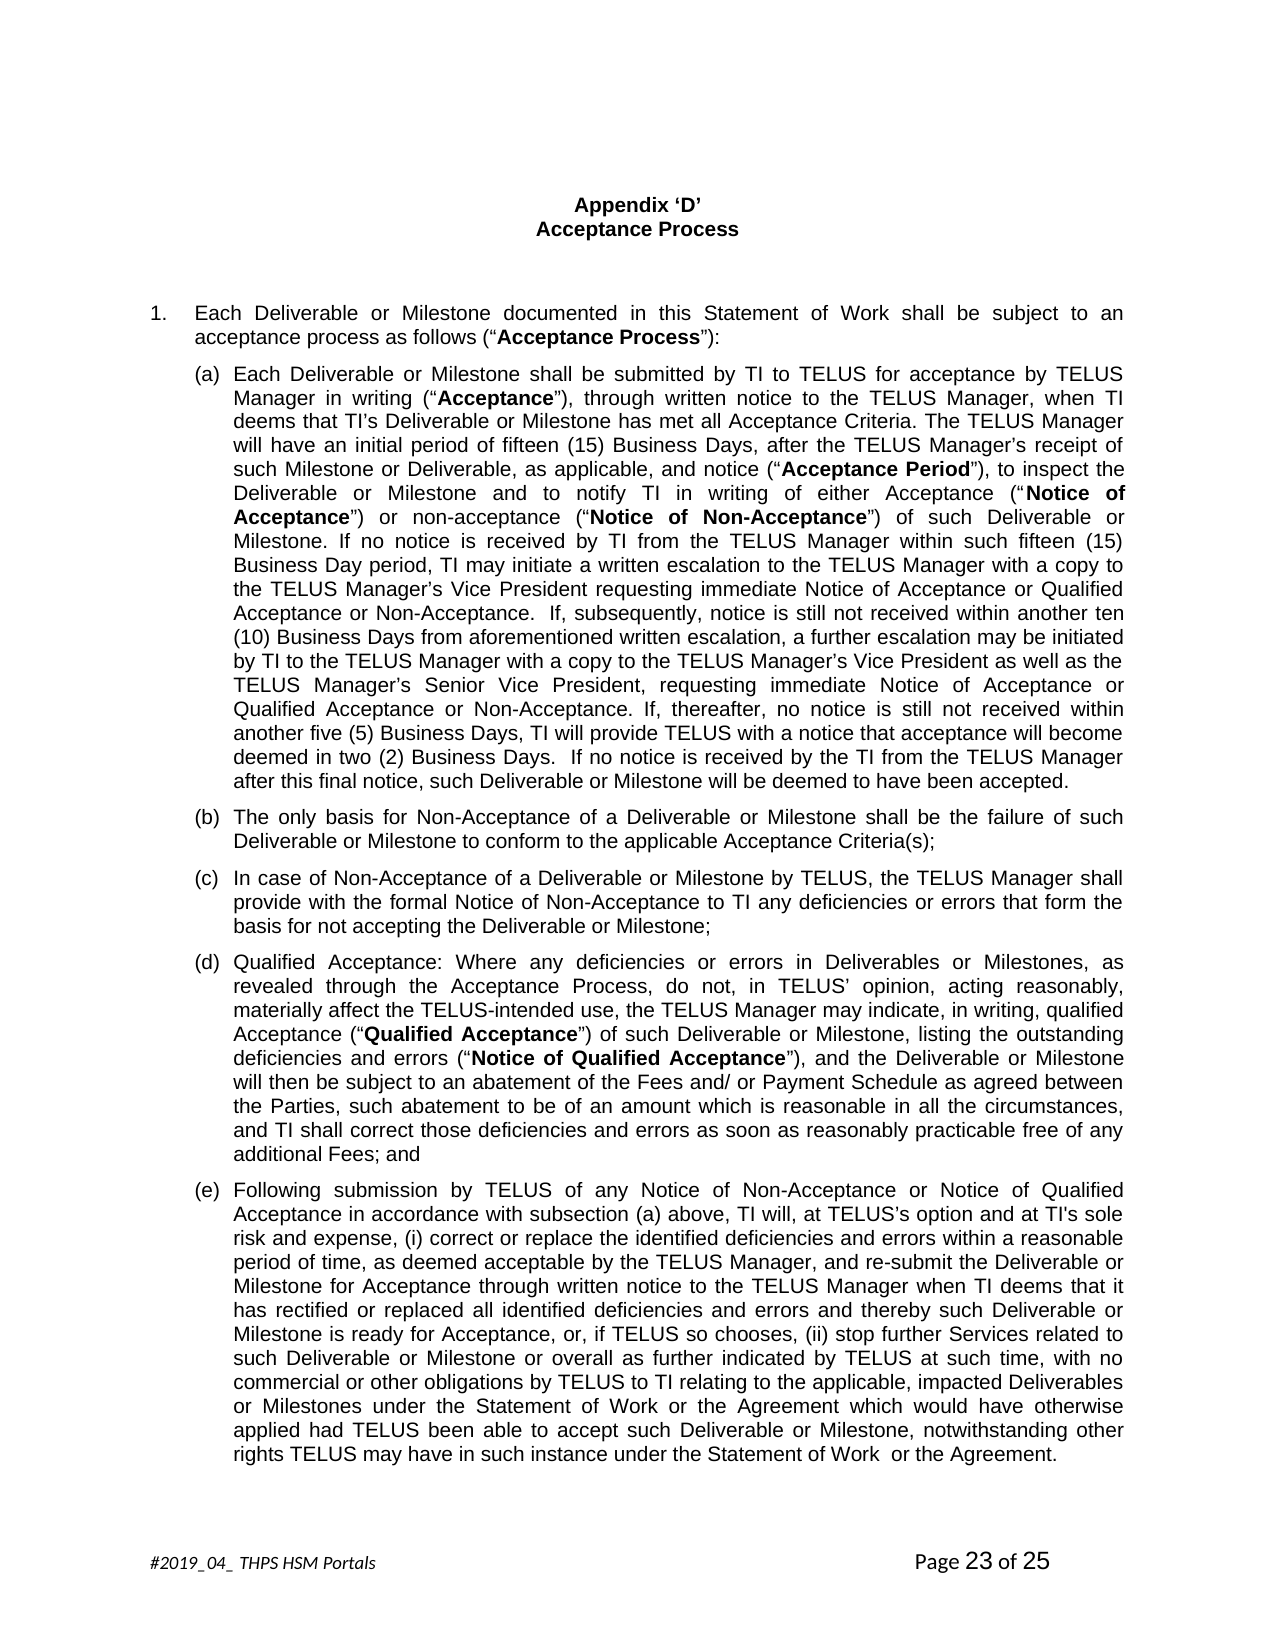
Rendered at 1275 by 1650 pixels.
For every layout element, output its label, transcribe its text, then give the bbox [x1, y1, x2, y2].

text (b) The only basis for Non-Acceptance of a Deliverable or Milestone shall be the failure of such Deliverable or Milestone to conform to the applicable Acceptance Criteria(s); [194, 805, 1125, 853]
text 1. Each Deliverable or Milestone documented in this Statement of Work shall be subject to an acceptance process as follows (“Acceptance Process”): [150, 301, 1125, 349]
text Acceptance Process [150, 217, 1125, 241]
text Appendix ‘D’ [150, 193, 1125, 217]
text (d) Qualified Acceptance: Where any deficiencies or errors in Deliverables or Milestones, as revealed through the Acceptance Process, do not, in TELUS’ opinion, acting reasonably, materially affect the TELUS-intended use, the TELUS Manager may indicate, in writing, qualified Acceptance (“Qualified Acceptance”) of such Deliverable or Milestone, listing the outstanding deficiencies and errors (“Notice of Qualified Acceptance”), and the Deliverable or Milestone will then be subject to an abatement of the Fees and/ or Payment Schedule as agreed between the Parties, such abatement to be of an amount which is reasonable in all the circumstances, and TI shall correct those deficiencies and errors as soon as reasonably practicable free of any additional Fees; and [194, 950, 1125, 1166]
text (c) In case of Non-Acceptance of a Deliverable or Milestone by TELUS, the TELUS Manager shall provide with the formal Notice of Non-Acceptance to TI any deficiencies or errors that form the basis for not accepting the Deliverable or Milestone; [194, 866, 1125, 937]
text (a) Each Deliverable or Milestone shall be submitted by TI to TELUS for acceptance by TELUS Manager in writing (“Acceptance”), through written notice to the TELUS Manager, when TI deems that TI’s Deliverable or Milestone has met all Acceptance Criteria. The TELUS Manager will have an initial period of fifteen (15) Business Days, after the TELUS Manager’s receipt of such Milestone or Deliverable, as applicable, and notice (“Acceptance Period”), to inspect the Deliverable or Milestone and to notify TI in writing of either Acceptance (“Notice of Acceptance”) or non-acceptance (“Notice of Non-Acceptance”) of such Deliverable or Milestone. If no notice is received by TI from the TELUS Manager within such fifteen (15) Business Day period, TI may initiate a written escalation to the TELUS Manager with a copy to the TELUS Manager’s Vice President requesting immediate Notice of Acceptance or Qualified Acceptance or Non-Acceptance. If, subsequently, notice is still not received within another ten (10) Business Days from aforementioned written escalation, a further escalation may be initiated by TI to the TELUS Manager with a copy to the TELUS Manager’s Vice President as well as the TELUS Manager’s Senior Vice President, requesting immediate Notice of Acceptance or Qualified Acceptance or Non-Acceptance. If, thereafter, no notice is still not received within another five (5) Business Days, TI will provide TELUS with a notice that acceptance will become deemed in two (2) Business Days. If no notice is received by the TI from the TELUS Manager after this final notice, such Deliverable or Milestone will be deemed to have been accepted. [194, 361, 1125, 793]
text (e) Following submission by TELUS of any Notice of Non-Acceptance or Notice of Qualified Acceptance in accordance with subsection (a) above, TI will, at TELUS’s option and at TI's sole risk and expense, (i) correct or replace the identified deficiencies and errors within a reasonable period of time, as deemed acceptable by the TELUS Manager, and re-submit the Deliverable or Milestone for Acceptance through written notice to the TELUS Manager when TI deems that it has rectified or replaced all identified deficiencies and errors and thereby such Deliverable or Milestone is ready for Acceptance, or, if TELUS so chooses, (ii) stop further Services related to such Deliverable or Milestone or overall as further indicated by TELUS at such time, with no commercial or other obligations by TELUS to TI relating to the applicable, impacted Deliverables or Milestones under the Statement of Work or the Agreement which would have otherwise applied had TELUS been able to accept such Deliverable or Milestone, notwithstanding other rights TELUS may have in such instance under the Statement of Work or the Agreement. [194, 1178, 1125, 1466]
